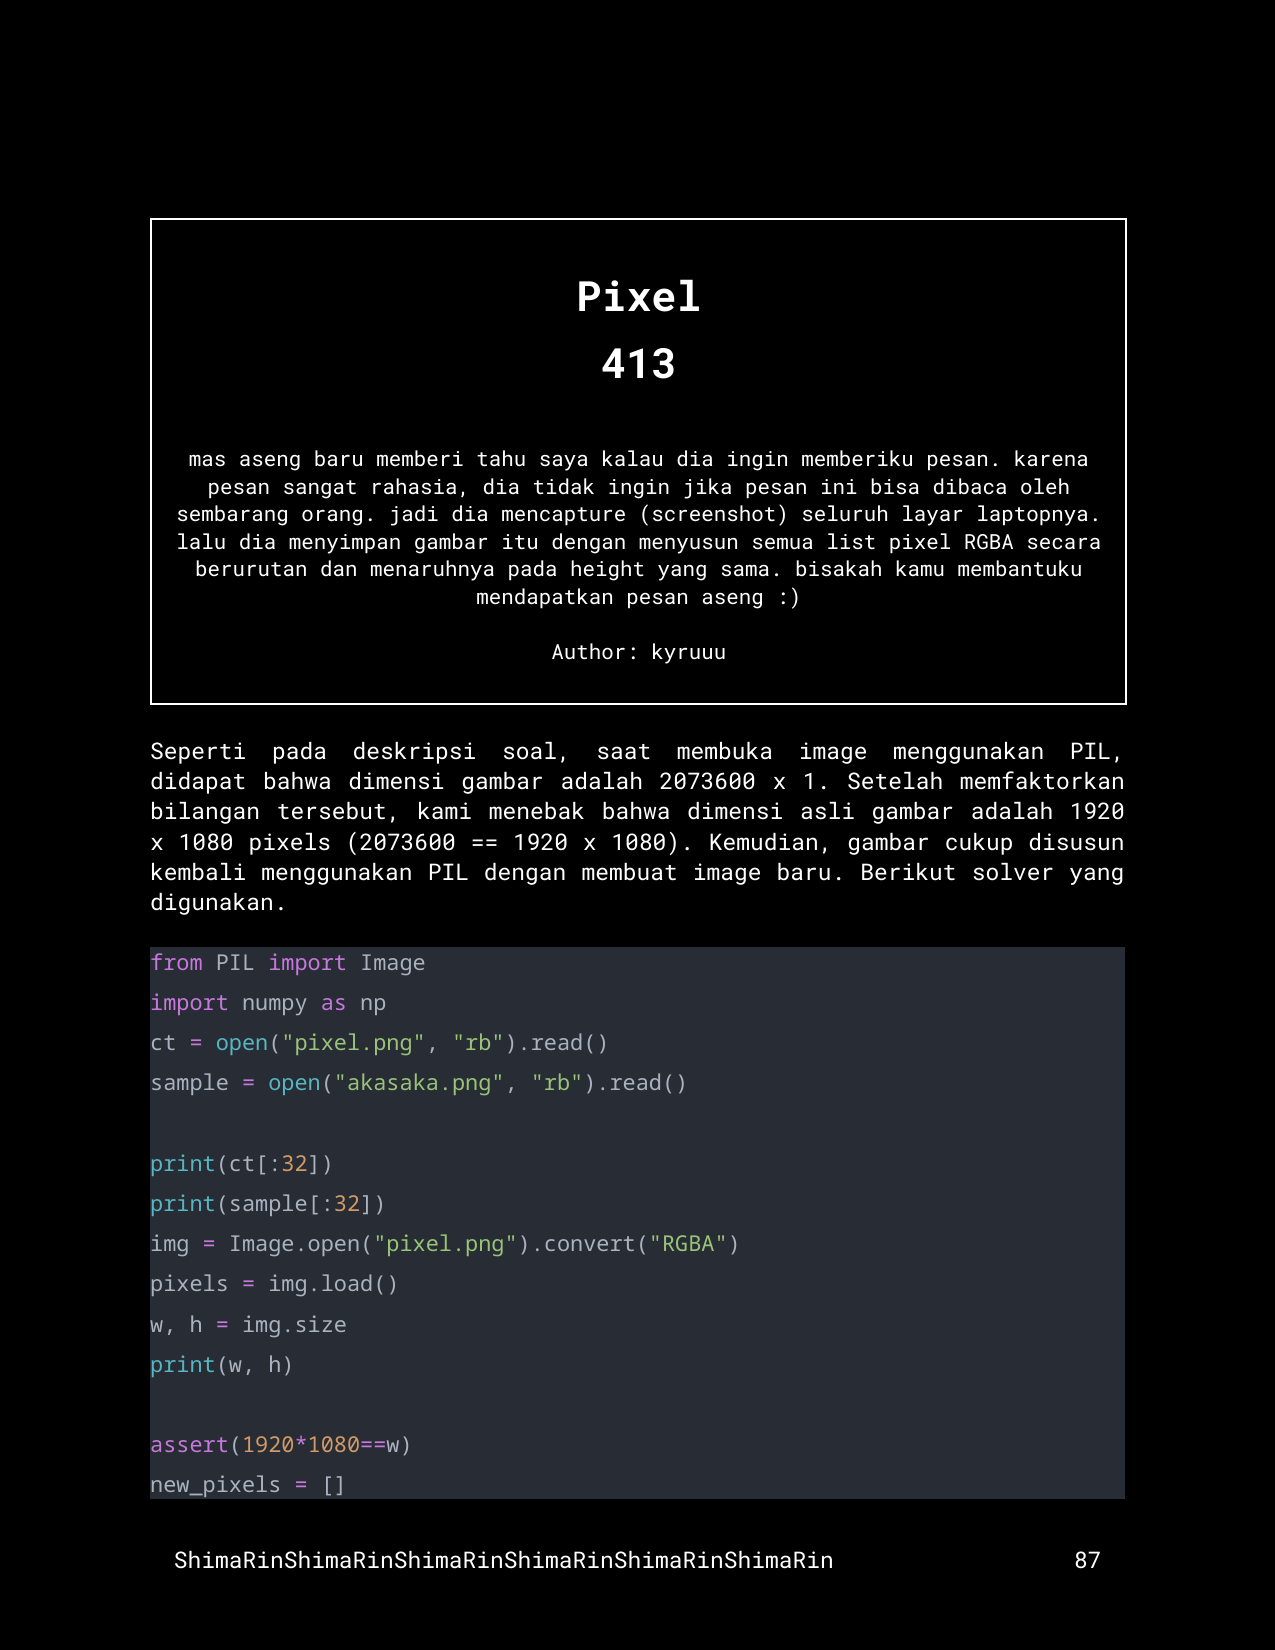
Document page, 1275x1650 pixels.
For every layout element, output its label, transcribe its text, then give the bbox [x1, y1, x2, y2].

text w, h = img.size [150, 1308, 1125, 1338]
text new_pixels = [] [150, 1469, 1125, 1499]
text img = Image.open("pixel.png").convert("RGBA") [150, 1228, 1125, 1258]
text print(ct[:32]) [150, 1148, 1125, 1177]
text import numpy as np [150, 987, 1125, 1017]
text assert(1920*1080==w) [150, 1429, 1125, 1459]
text Seperti pada deskripsi soal, saat membuka image menggunakan PIL, didapat bahwa dimensi gambar adalah 2073600 x 1. Setelah memfaktorkan bilangan tersebut, kami menebak bahwa dimensi asli gambar adalah 1920 x 1080 pixels (2073600 == 1920 x 1080). Kemudian, gambar cukup disusun kembali menggunakan PIL dengan membuat image baru. Berikut solver yang digunakan. [150, 735, 1125, 916]
text sample = open("akasaka.png", "rb").read() [150, 1067, 1125, 1097]
text ct = open("pixel.png", "rb").read() [150, 1027, 1125, 1057]
text print(sample[:32]) [150, 1188, 1125, 1218]
text print(w, h) [150, 1349, 1125, 1378]
table_header Pixel 413 mas aseng baru memberi tahu saya kalau dia ingin memberiku pesan. karena pesan sangat rahasia, dia tidak ingin jika pesan ini bisa dibaca oleh sembarang orang. jadi dia mencapture (screenshot) seluruh layar laptopnya. lalu dia menyimpan gambar itu dengan menyusun semua list pixel RGBA secara berurutan dan menaruhnya pada height yang sama. bisakah kamu membantuku mendapatkan pesan aseng :) Author: kyruuu [152, 220, 1125, 703]
text pixels = img.load() [150, 1268, 1125, 1298]
text from PIL import Image [150, 947, 1125, 976]
